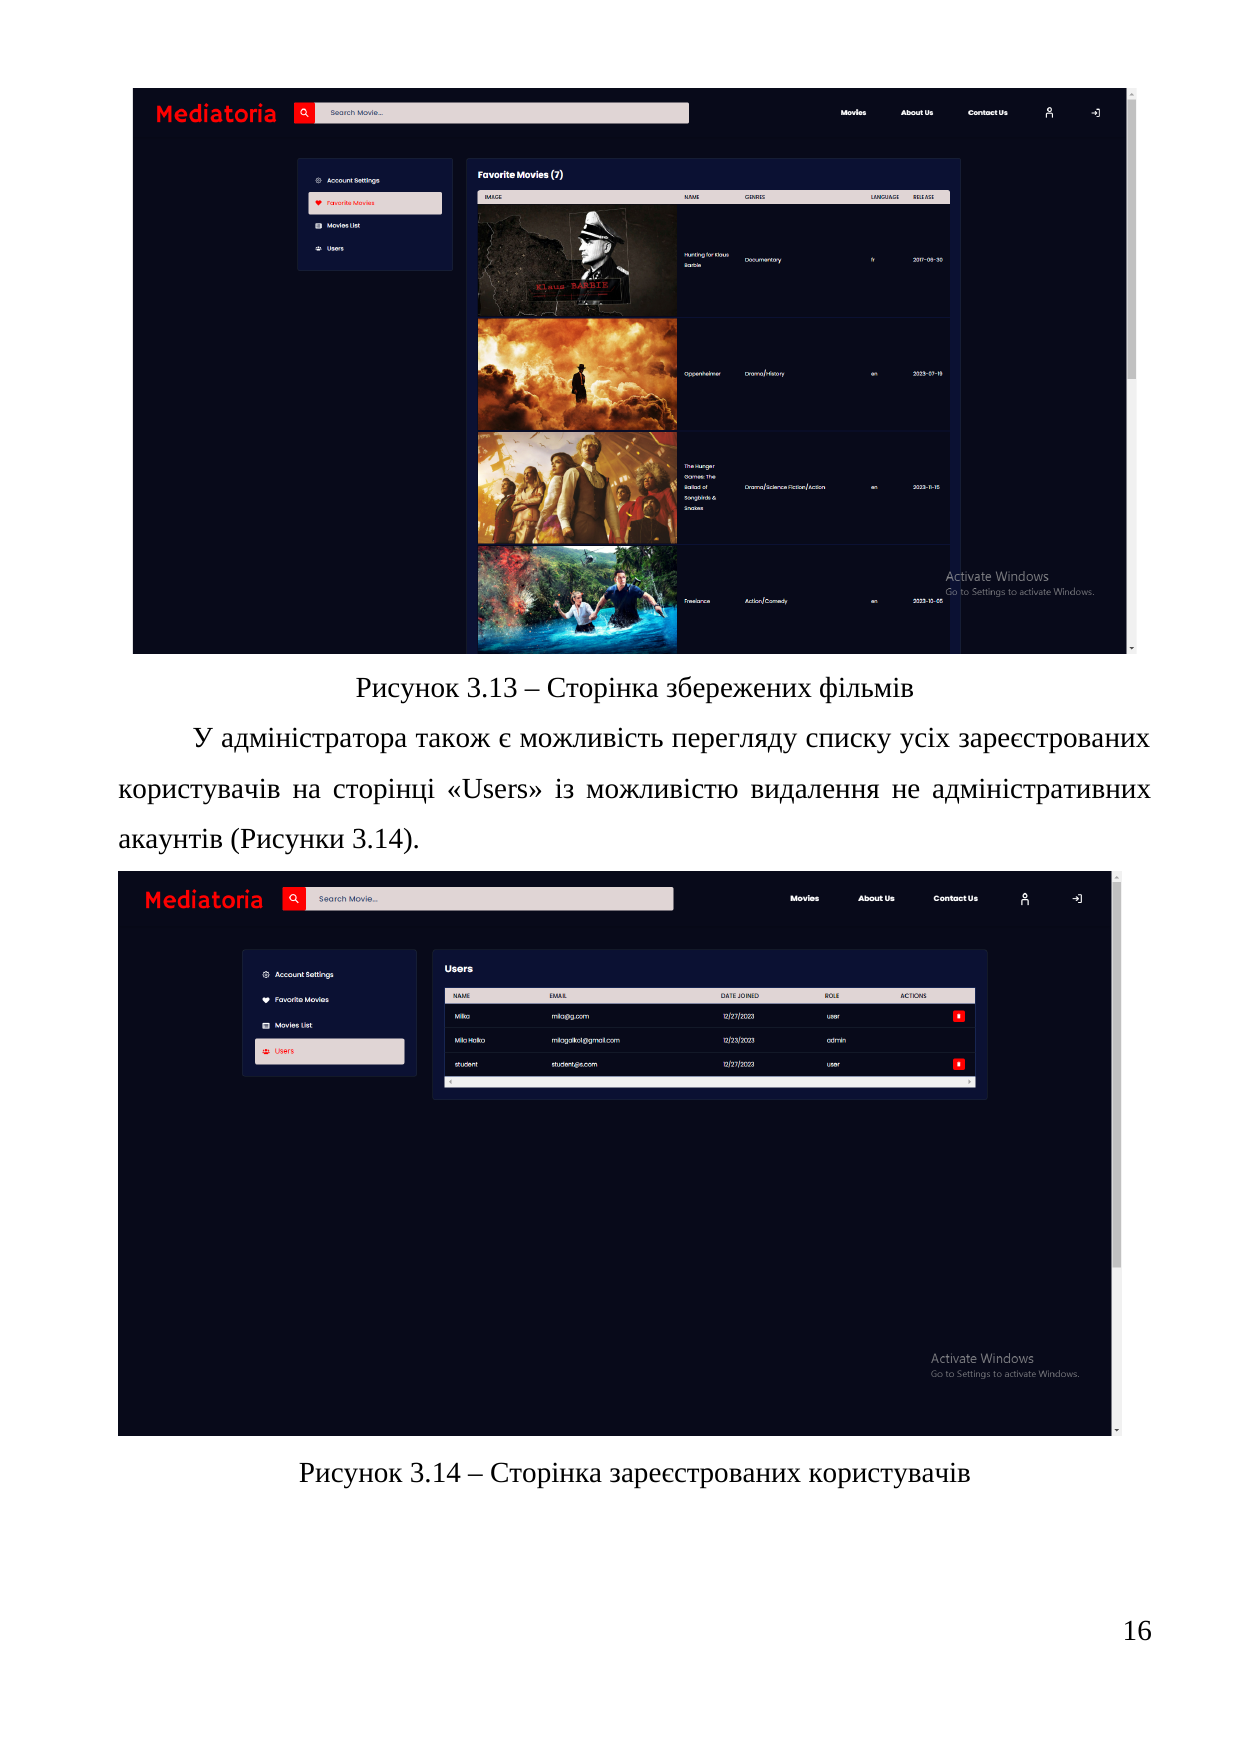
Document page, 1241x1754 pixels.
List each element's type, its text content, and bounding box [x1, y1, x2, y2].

text Рисунок 3.13 – Сторінка збережених фільмів [118, 670, 1152, 704]
text У адміністратора також є можливість перегляду списку усіх зареєстрованих користувачів на сторінці «Users» із можливістю видалення не адміністративних акаунтів (Рисунки 3.14). [118, 720, 1152, 854]
text Рисунок 3.14 – Сторінка зареєстрованих користувачів [118, 1455, 1152, 1489]
picture [118, 871, 1122, 1436]
picture [132, 88, 1137, 654]
